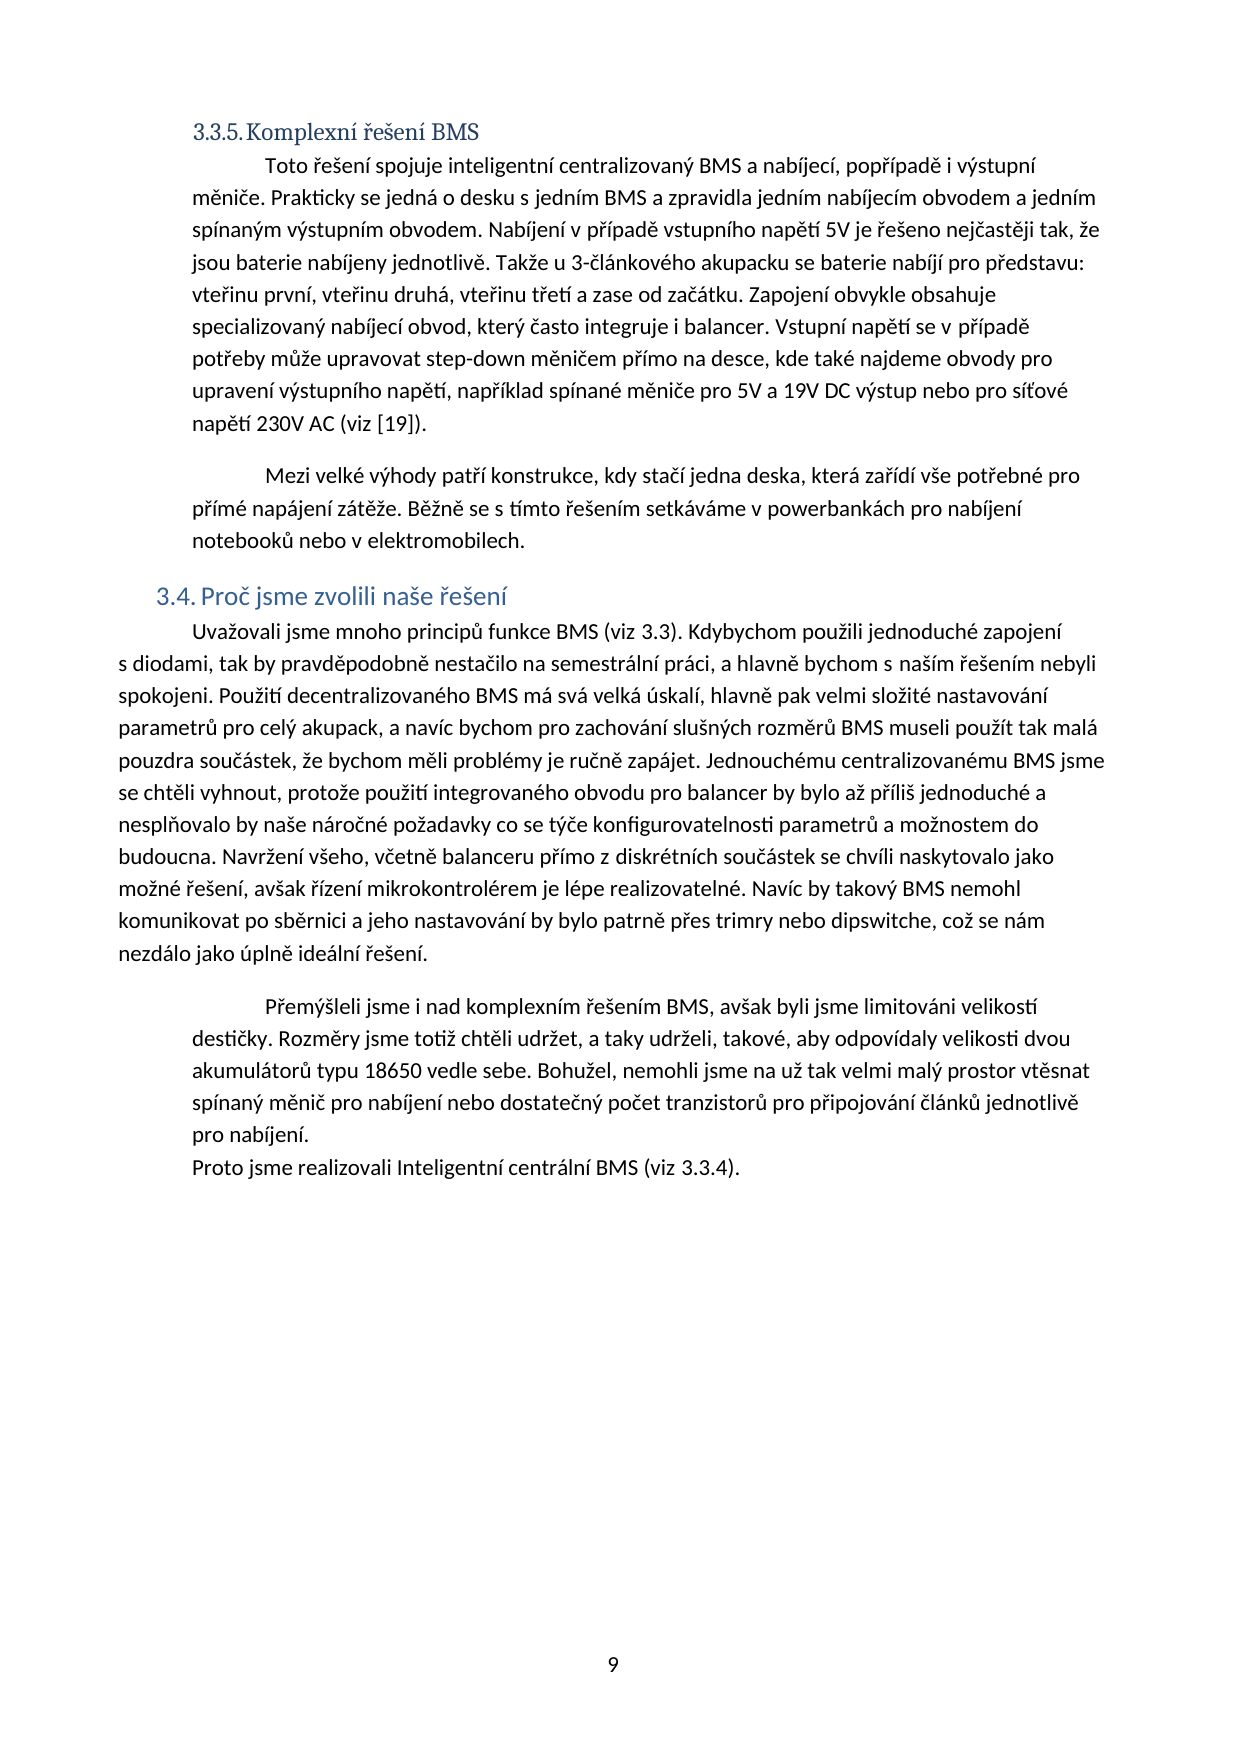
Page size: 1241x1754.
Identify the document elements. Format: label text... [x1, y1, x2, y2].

text Přemýšleli jsme i nad komplexním řešením BMS, avšak byli jsme limitováni velikostí destičky. Rozměry jsme totiž chtěli udržet, a taky udrželi, takové, aby odpovídaly velikosti dvou akumulátorů typu 18650 vedle sebe. Bohužel, nemohli jsme na už tak velmi malý prostor vtěsnat spínaný měnič pro nabíjení nebo dostatečný počet tranzistorů pro připojování článků jednotlivě pro nabíjení. Proto jsme realizovali Inteligentní centrální BMS (viz 3.3.4). [192, 992, 1107, 1181]
subtitle Komplexní řešení BMS [193, 118, 1107, 147]
text Mezi velké výhody patří konstrukce, kdy stačí jedna deska, která zařídí vše potřebné pro přímé napájení zátěže. Běžně se s tímto řešením setkáváme v powerbankách pro nabíjení notebooků nebo v elektromobilech. [192, 462, 1107, 554]
text Toto řešení spojuje inteligentní centralizovaný BMS a nabíjecí, popřípadě i výstupní měniče. Prakticky se jedná o desku s jedním BMS a zpravidla jedním nabíjecím obvodem a jedním spínaným výstupním obvodem. Nabíjení v případě vstupního napětí 5V je řešeno nejčastěji tak, že jsou baterie nabíjeny jednotlivě. Takže u 3-článkového akupacku se baterie nabíjí pro představu: vteřinu první, vteřinu druhá, vteřinu třetí a zase od začátku. Zapojení obvykle obsahuje specializovaný nabíjecí obvod, který často integruje i balancer. Vstupní napětí se v případě potřeby může upravovat step-down měničem přímo na desce, kde také najdeme obvody pro upravení výstupního napětí, například spínané měniče pro 5V a 19V DC výstup nebo pro síťové napětí 230V AC (viz [19]). [192, 151, 1107, 437]
text Uvažovali jsme mnoho principů funkce BMS (viz 3.3). Kdybychom použili jednoduché zapojení s diodami, tak by pravděpodobně nestačilo na semestrální práci, a hlavně bychom s naším řešením nebyli spokojeni. Použití decentralizovaného BMS má svá velká úskalí, hlavně pak velmi složité nastavování parametrů pro celý akupack, a navíc bychom pro zachování slušných rozměrů BMS museli použít tak malá pouzdra součástek, že bychom měli problémy je ručně zapájet. Jednouchému centralizovanému BMS jsme se chtěli vyhnout, protože použití integrovaného obvodu pro balancer by bylo až příliš jednoduché a nesplňovalo by naše náročné požadavky co se týče konfigurovatelnosti parametrů a možnostem do budoucna. Navržení všeho, včetně balanceru přímo z diskrétních součástek se chvíli naskytovalo jako možné řešení, avšak řízení mikrokontrolérem je lépe realizovatelné. Navíc by takový BMS nemohl komunikovat po sběrnici a jeho nastavování by bylo patrně přes trimry nebo dipswitche, což se nám nezdálo jako úplně ideální řešení. [118, 617, 1107, 967]
subtitle Proč jsme zvolili naše řešení [156, 579, 1107, 612]
